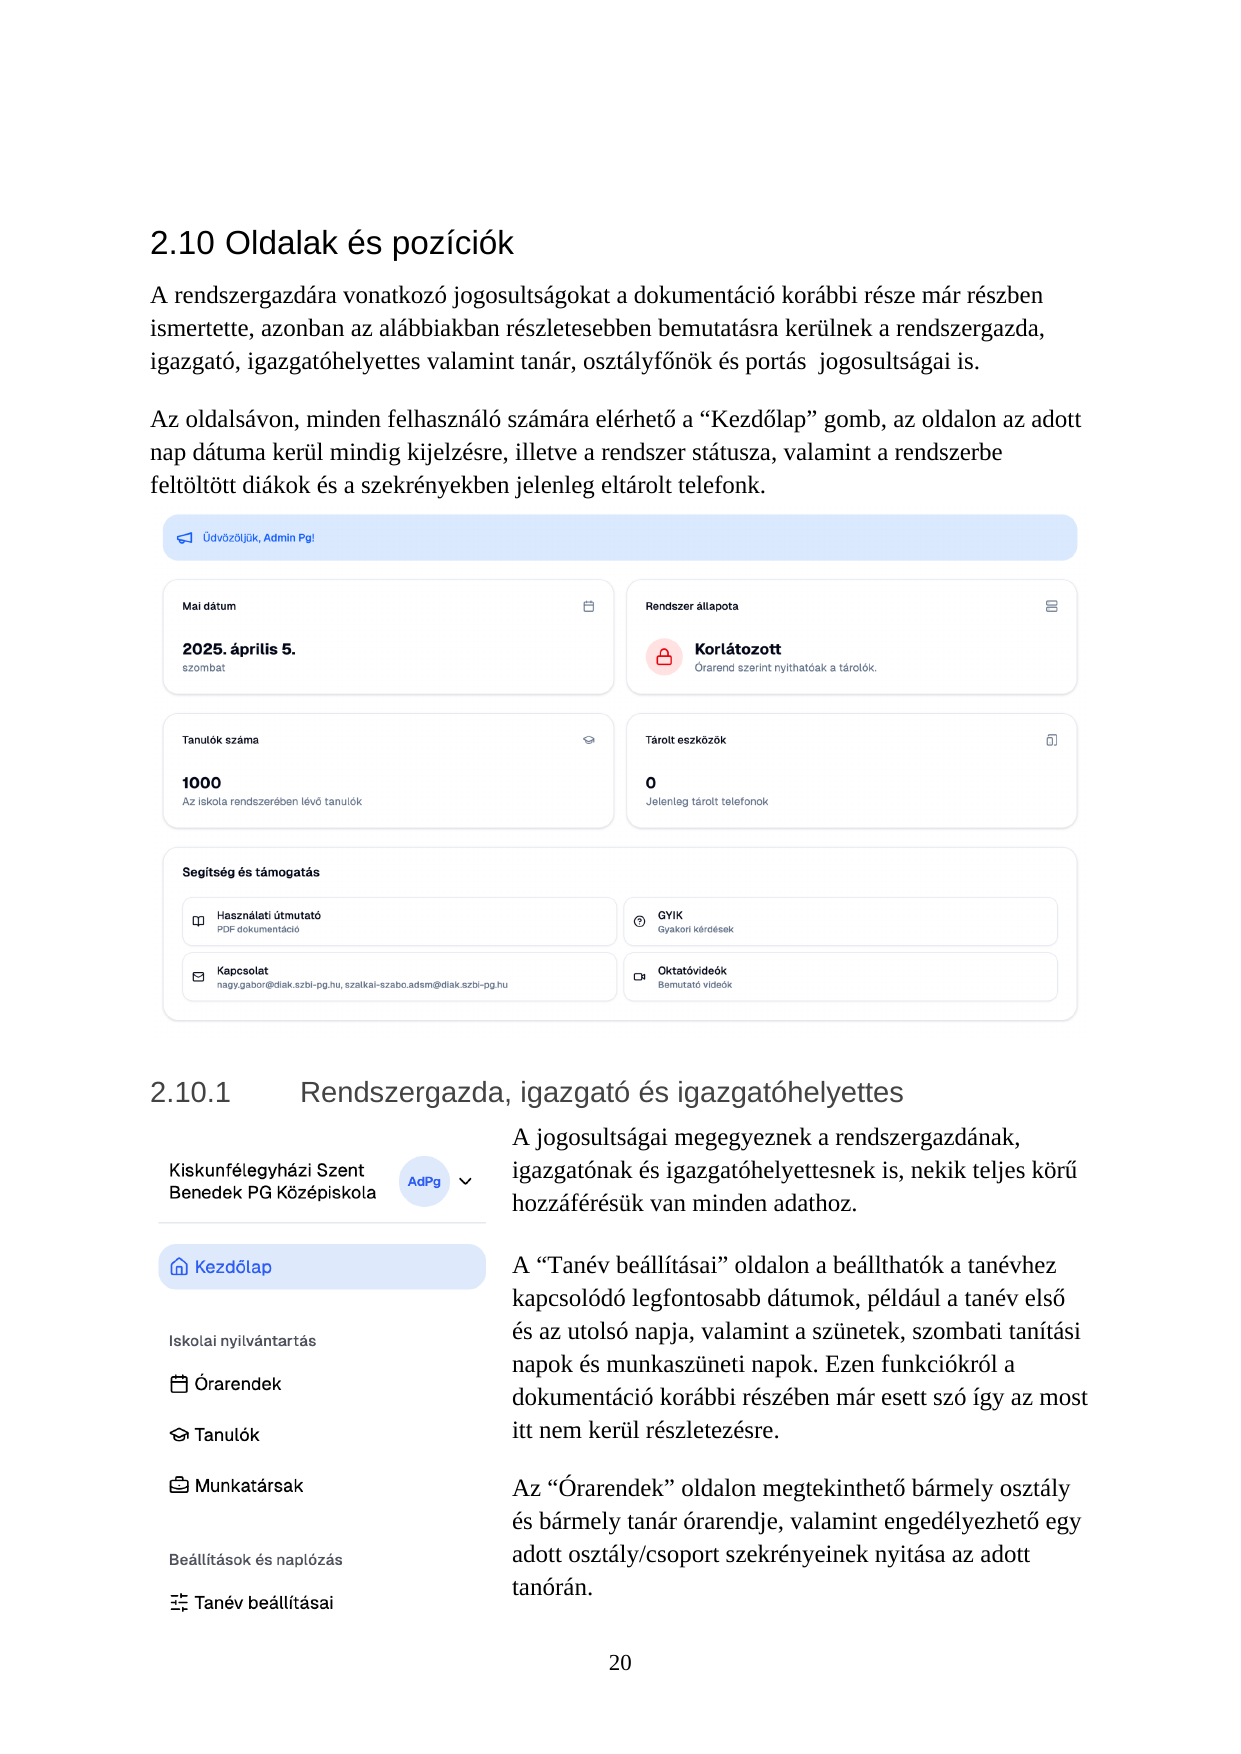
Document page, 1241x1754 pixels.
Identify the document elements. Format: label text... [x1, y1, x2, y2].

subtitle Rendszergazda, igazgató és igazgatóhelyettes [150, 1075, 1090, 1109]
text A rendszergazdára vonatkozó jogosultságokat a dokumentáció korábbi része már részben ismertette, azonban az alábbiakban részletesebben bemutatásra kerülnek a rendszergazda, igazgató, igazgatóhelyettes valamint tanár, osztályfőnök és portás jogosultságai is. [150, 280, 1090, 375]
picture [150, 1143, 493, 1648]
subtitle Oldalak és pozíciók [150, 223, 1090, 262]
text A jogosultságai megegyeznek a rendszergazdának, igazgatónak és igazgatóhelyettesnek is, nekik teljes körű hozzáférésük van minden adathoz. A “Tanév beállításai” oldalon a beállthatók a tanévhez kapcsolódó legfontosabb dátumok, például a tanév első és az utolsó napja, valamint a szünetek, szombati tanítási napok és munkaszüneti napok. Ezen funkciókról a dokumentáció korábbi részében már esett szó így az most itt nem kerül részletezésre. [150, 1122, 1090, 1444]
text Az “Órarendek” oldalon megtekinthető bármely osztály és bármely tanár órarendje, valamint engedélyezhető egy adott osztály/csoport szekrényeinek nyitása az adott tanórán. [493, 1473, 1090, 1601]
text Az oldalsávon, minden felhasználó számára elérhető a “Kezdőlap” gomb, az oldalon az adott nap dátuma kerül mindig kijelzésre, illetve a rendszer státusza, valamint a rendszerbe feltöltött diákok és a szekrényekben jelenleg eltárolt telefonk. [150, 404, 1090, 502]
picture [150, 502, 1091, 1038]
